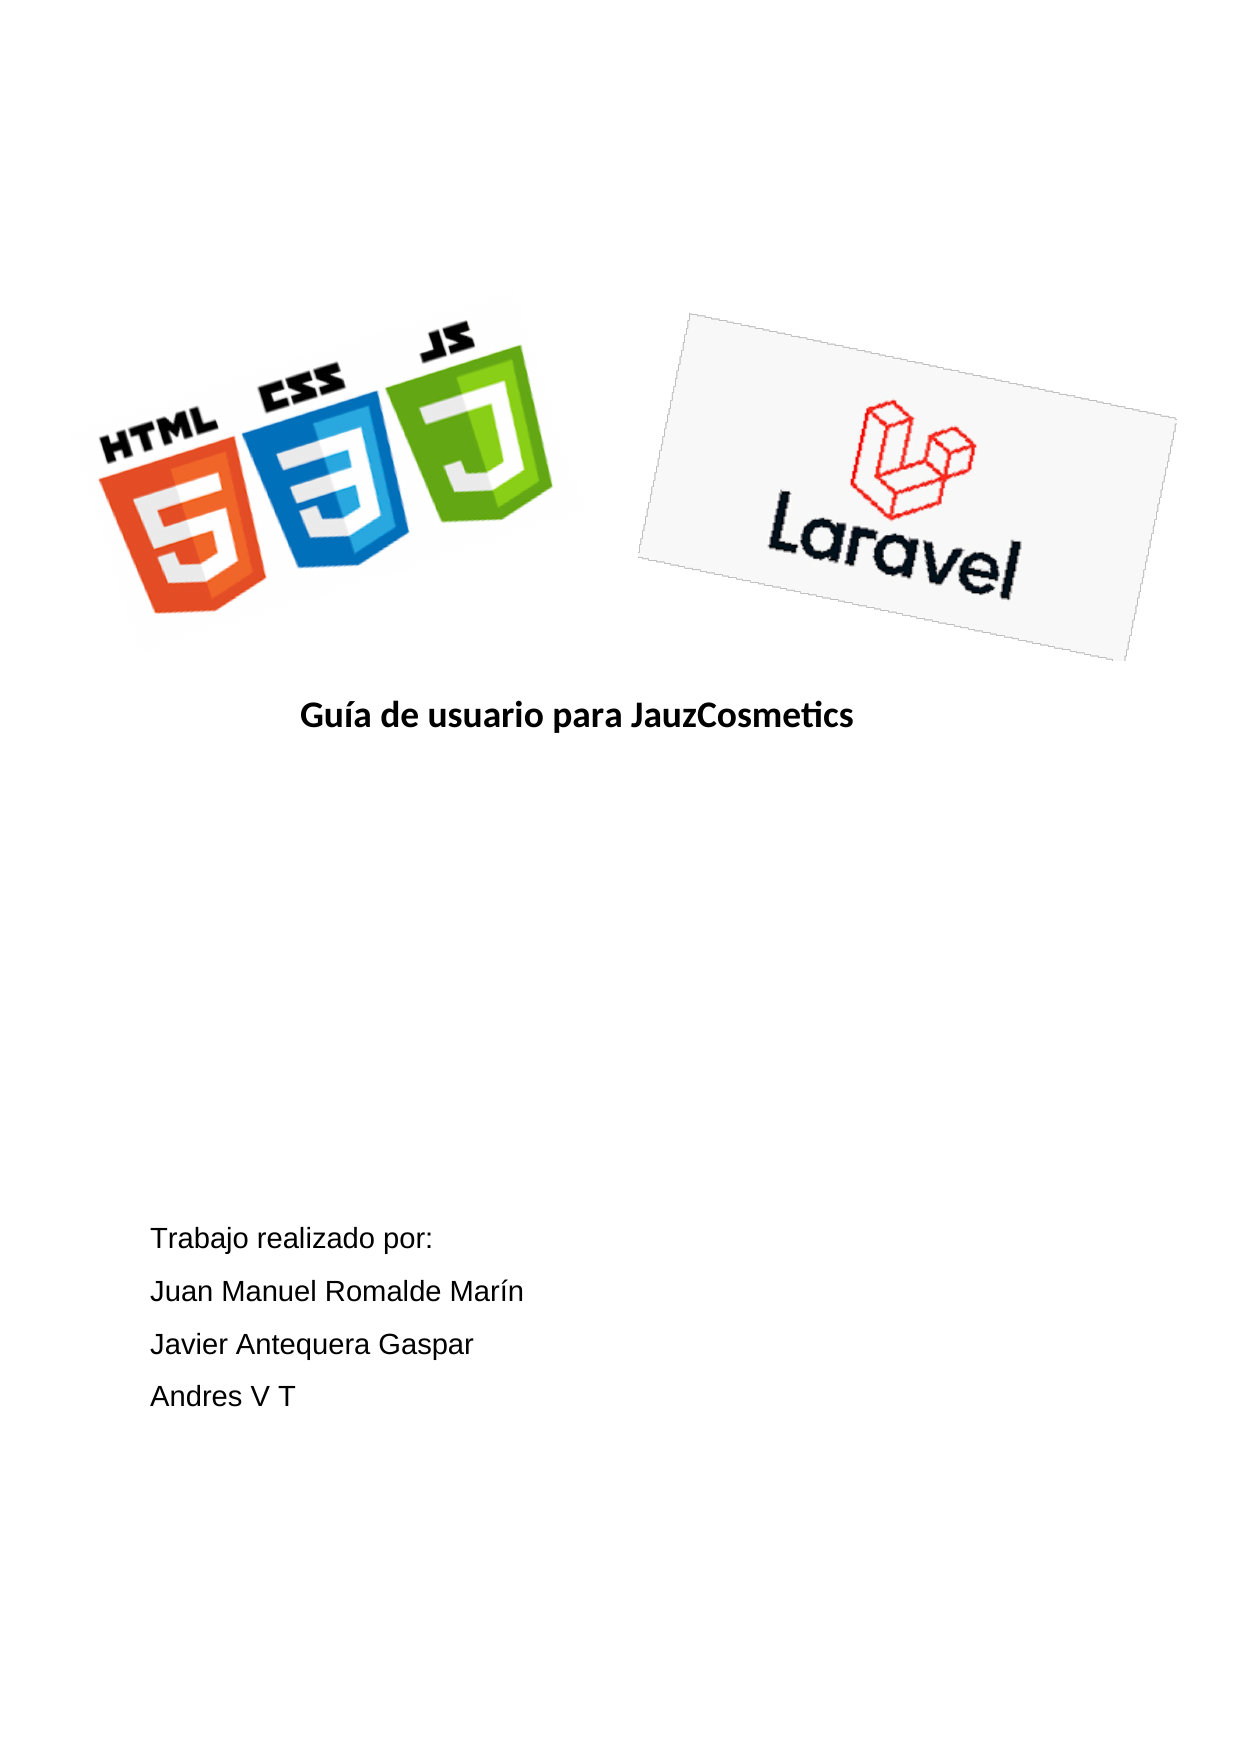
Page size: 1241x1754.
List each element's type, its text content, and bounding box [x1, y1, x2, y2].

text Andres V T [150, 1379, 1090, 1413]
subtitle Guía de usuario para JauzCosmetics [300, 691, 1090, 737]
text Trabajo realizado por: [150, 1221, 1090, 1254]
text Juan Manuel Romalde Marín [150, 1274, 1090, 1307]
picture [638, 314, 1177, 661]
text Javier Antequera Gaspar [150, 1327, 1090, 1360]
picture [69, 289, 586, 654]
